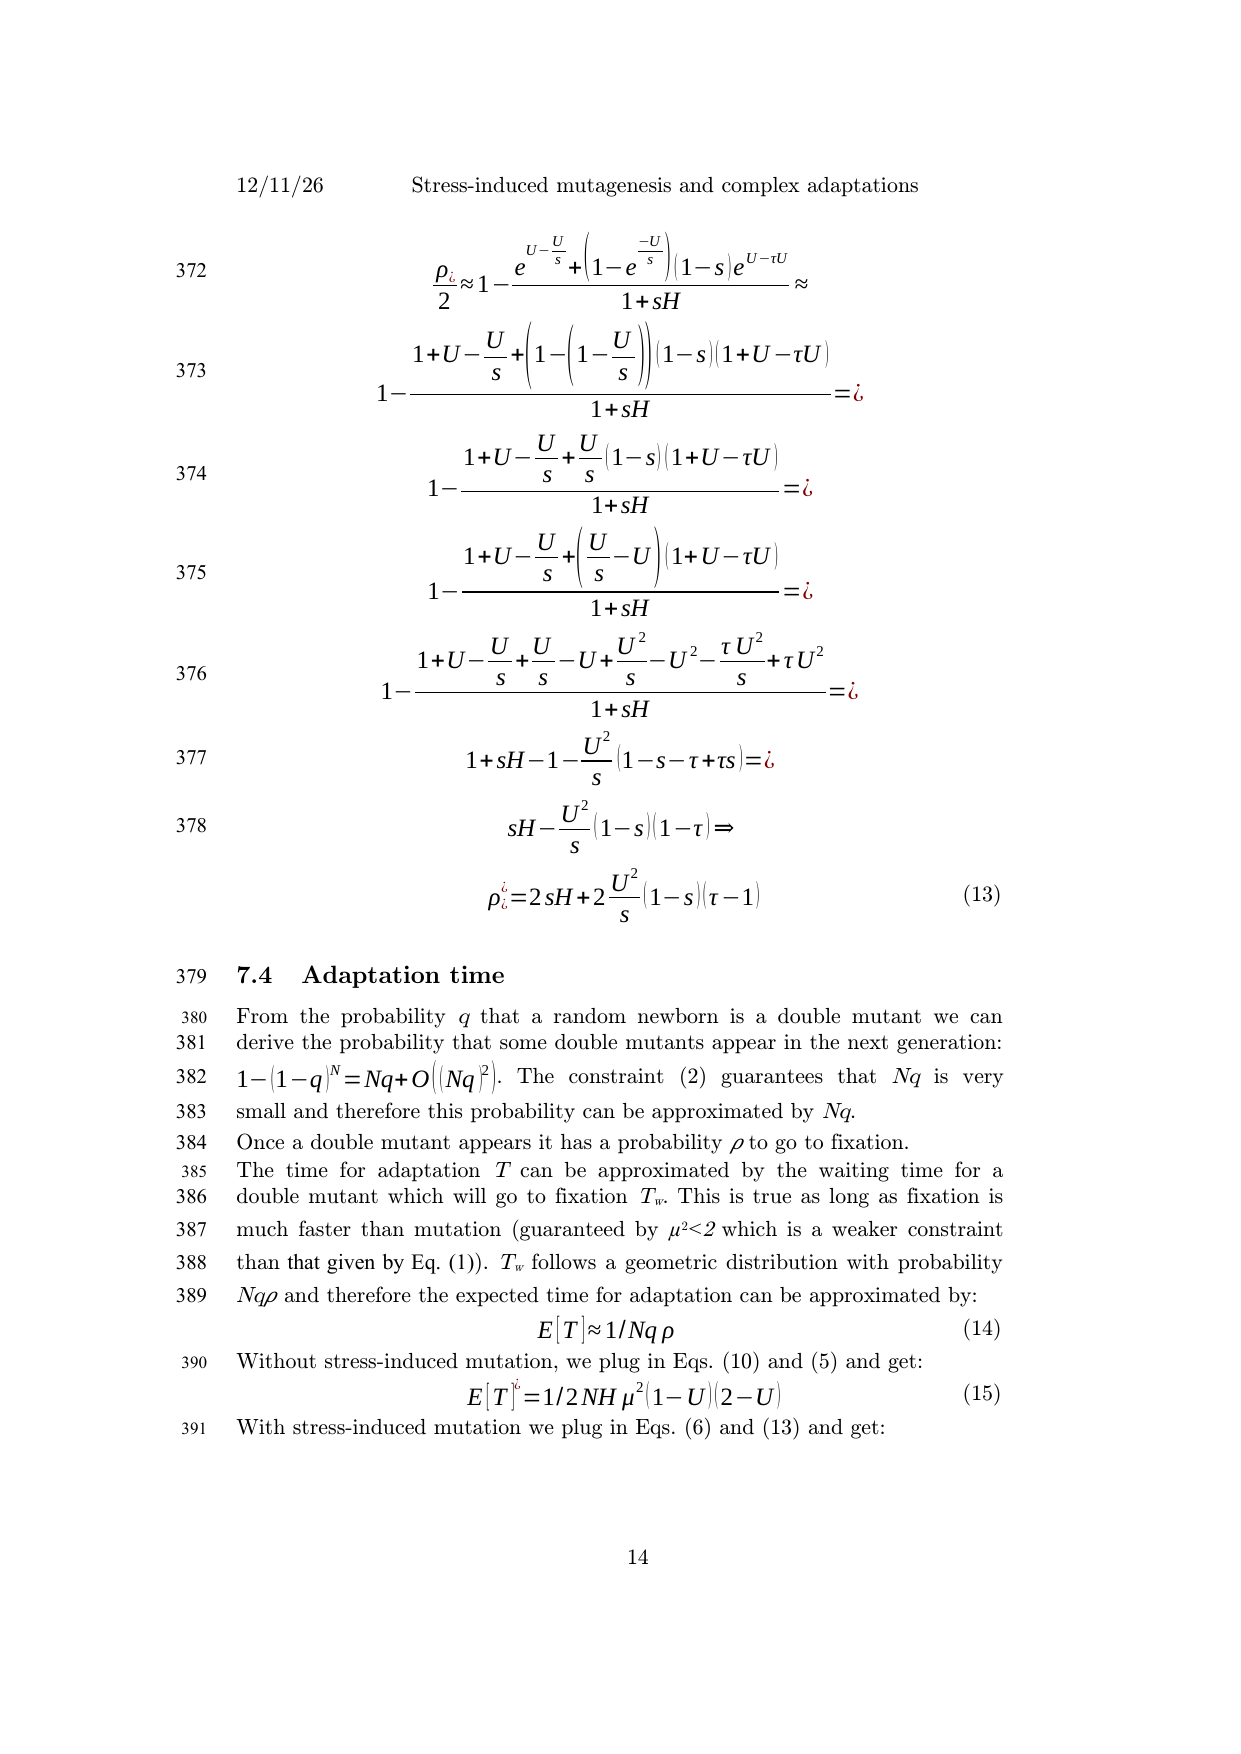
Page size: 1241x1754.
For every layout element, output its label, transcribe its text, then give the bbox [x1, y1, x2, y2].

table_header [260, 1379, 951, 1419]
text Once a double mutant appears it has a probability 𝜌 to go to fixation. [236, 1129, 1004, 1155]
table_header [260, 864, 951, 934]
text With stress-induced mutation we plug in Eqs. (6) and (13) and get: [236, 1419, 1004, 1439]
subtitle Adaptation time [236, 966, 1004, 988]
text From the probability q that a random newborn is a double mutant we can derive the probability that some double mutants appear in the next generation: . The constraint (2) guarantees that Nq is very small and therefore this probability can be approximated by Nq. [236, 1008, 1004, 1123]
table_header (13) [951, 864, 1028, 934]
table_header (14) [951, 1315, 1028, 1353]
text The time for adaptation T can be approximated by the waiting time for a double mutant which will go to fixation Tw. This is true as long as fixation is much faster than mutation (guaranteed by µ2<2 which is a weaker constraint than that given by Eq. (1)). Tw follows a geometric distribution with probability Nq𝜌 and therefore the expected time for adaptation can be approximated by: [236, 1162, 1004, 1307]
text Without stress-induced mutation, we plug in Eqs. (10) and (5) and get: [236, 1353, 1004, 1373]
table_header [260, 1315, 951, 1353]
table_header (15) [951, 1379, 1028, 1419]
